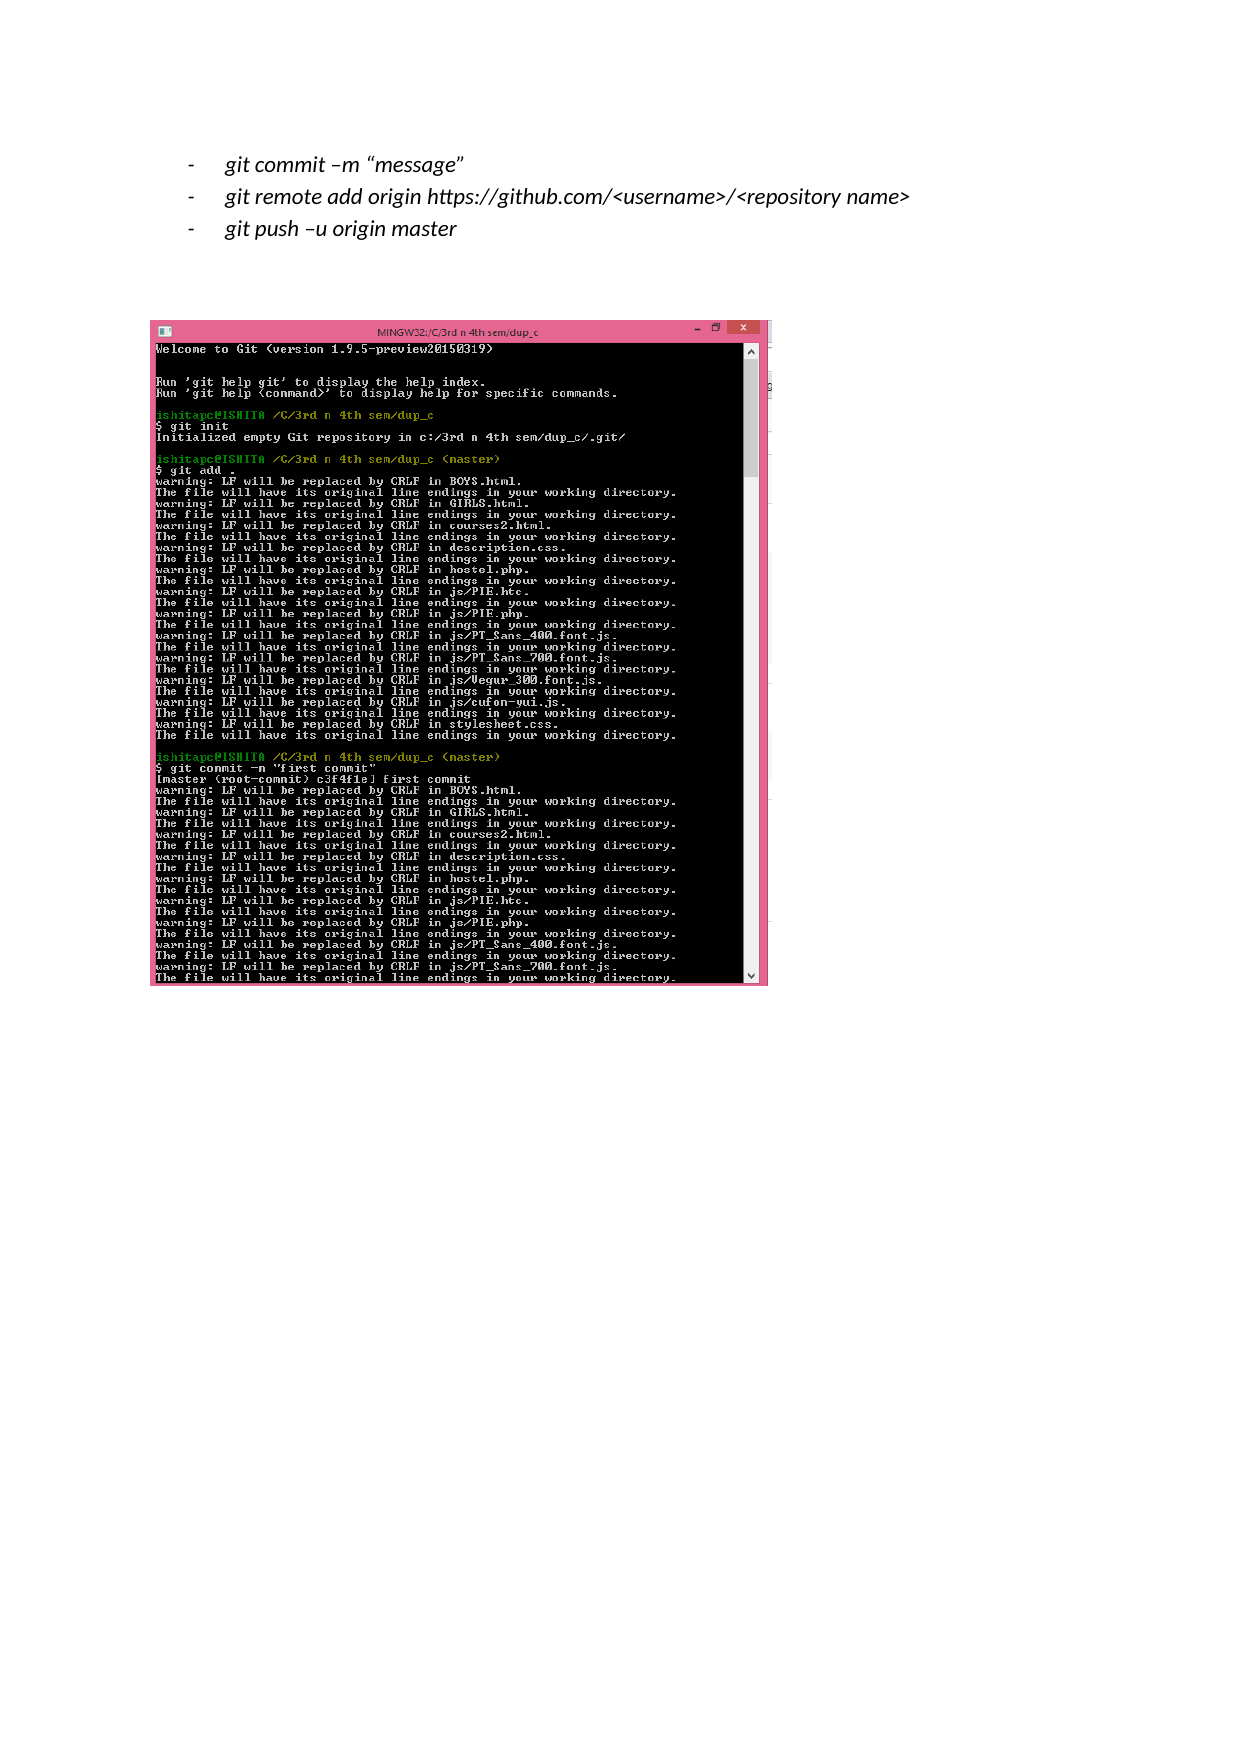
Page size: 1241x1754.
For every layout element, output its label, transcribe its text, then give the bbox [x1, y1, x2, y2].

list git push –u origin master [187, 214, 1090, 242]
list git remote add origin https://github.com/<username>/<repository name> [187, 182, 1090, 210]
list git commit –m “message” [187, 150, 1090, 178]
picture [150, 320, 772, 986]
